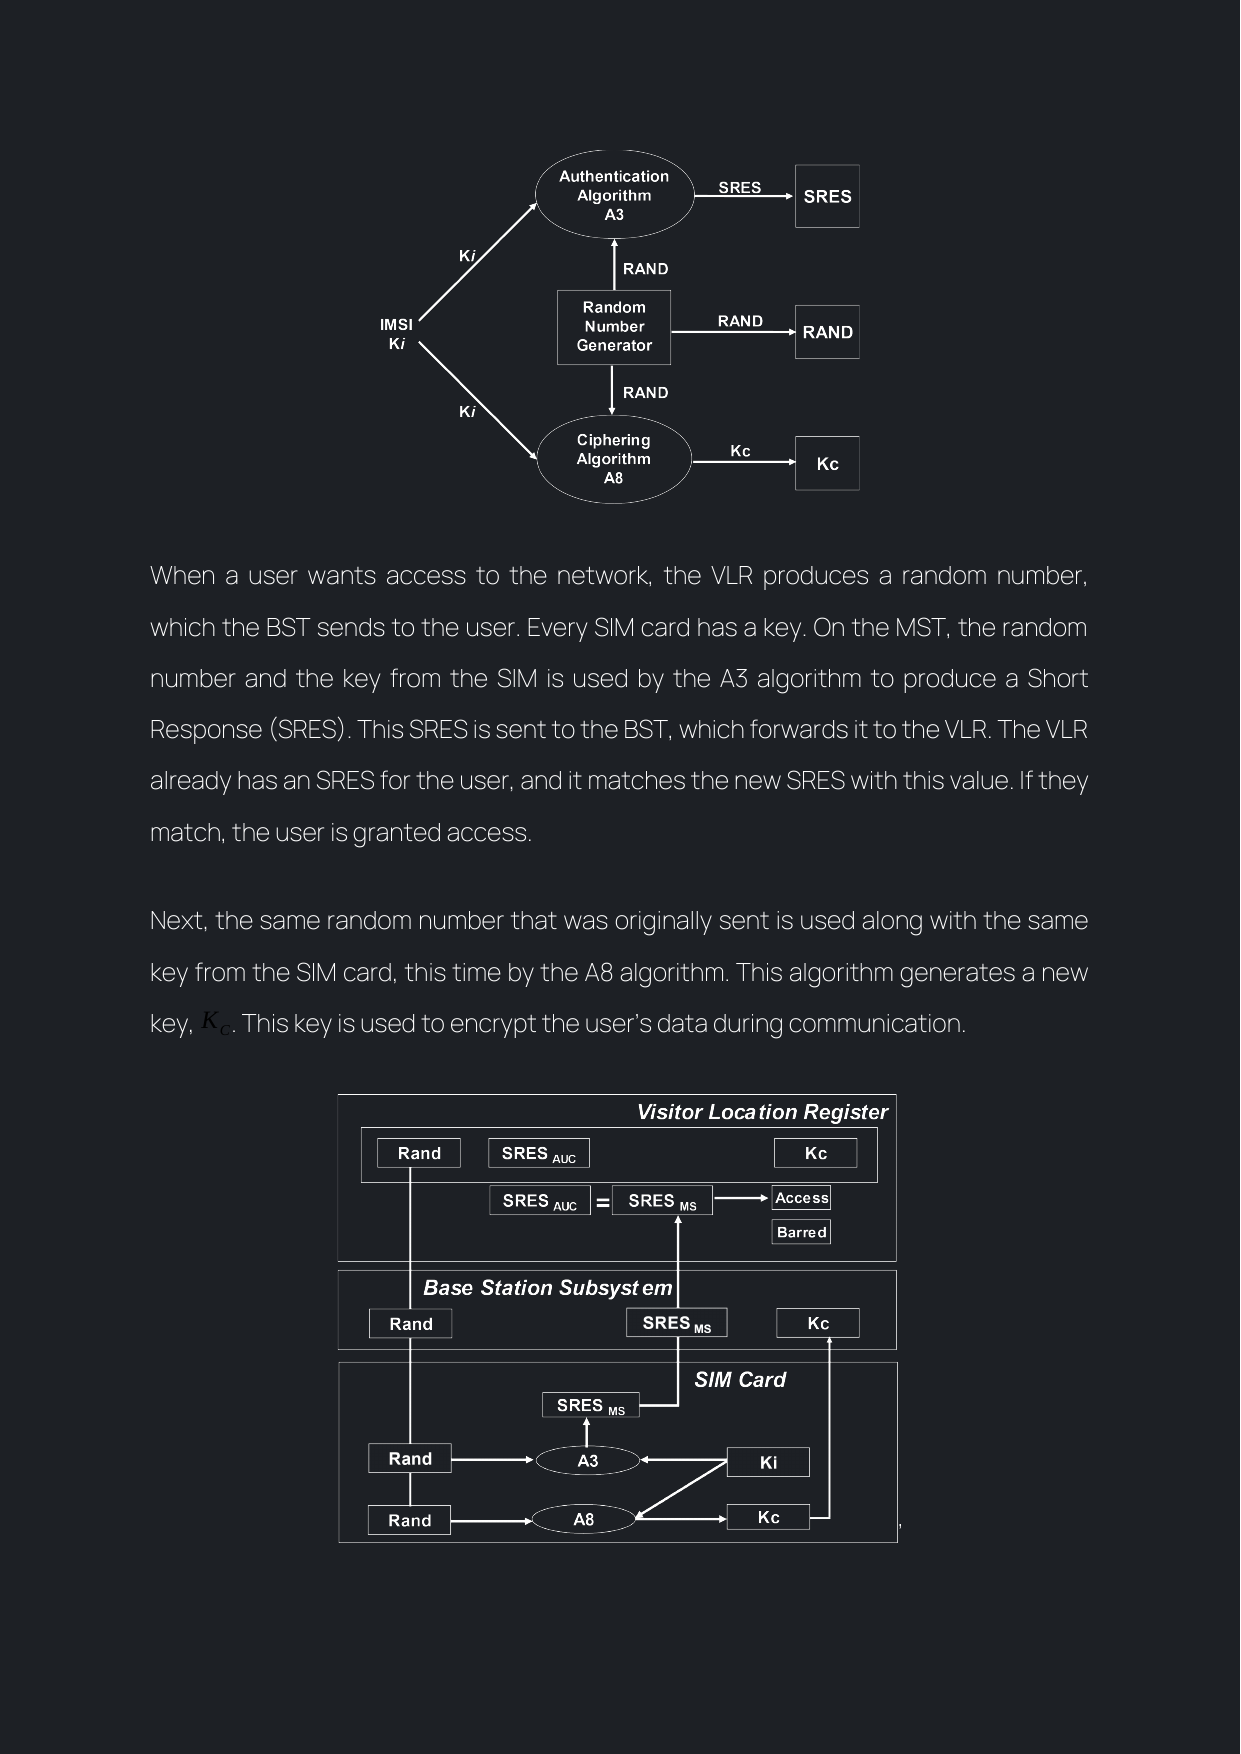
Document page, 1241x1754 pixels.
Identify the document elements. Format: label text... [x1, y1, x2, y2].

text Next, the same random number that was originally sent is used along with the same key from the SIM card, this time by the A8 algorithm. This algorithm generates a new key, . This key is used to encrypt the user’s data during communication. [150, 903, 1090, 1040]
text When a user wants access to the network, the VLR produces a random number, which the BST sends to the user. Every SIM card has a key. On the MST, the random number and the key from the SIM is used by the A3 algorithm to produce a Short Response (SRES). This SRES is sent to the BST, which forwards it to the VLR. The VLR already has an SRES for the user, and it matches the new SRES with this value. If they match, the user is granted access. [150, 558, 1090, 848]
picture [337, 1094, 898, 1543]
picture [381, 150, 860, 504]
